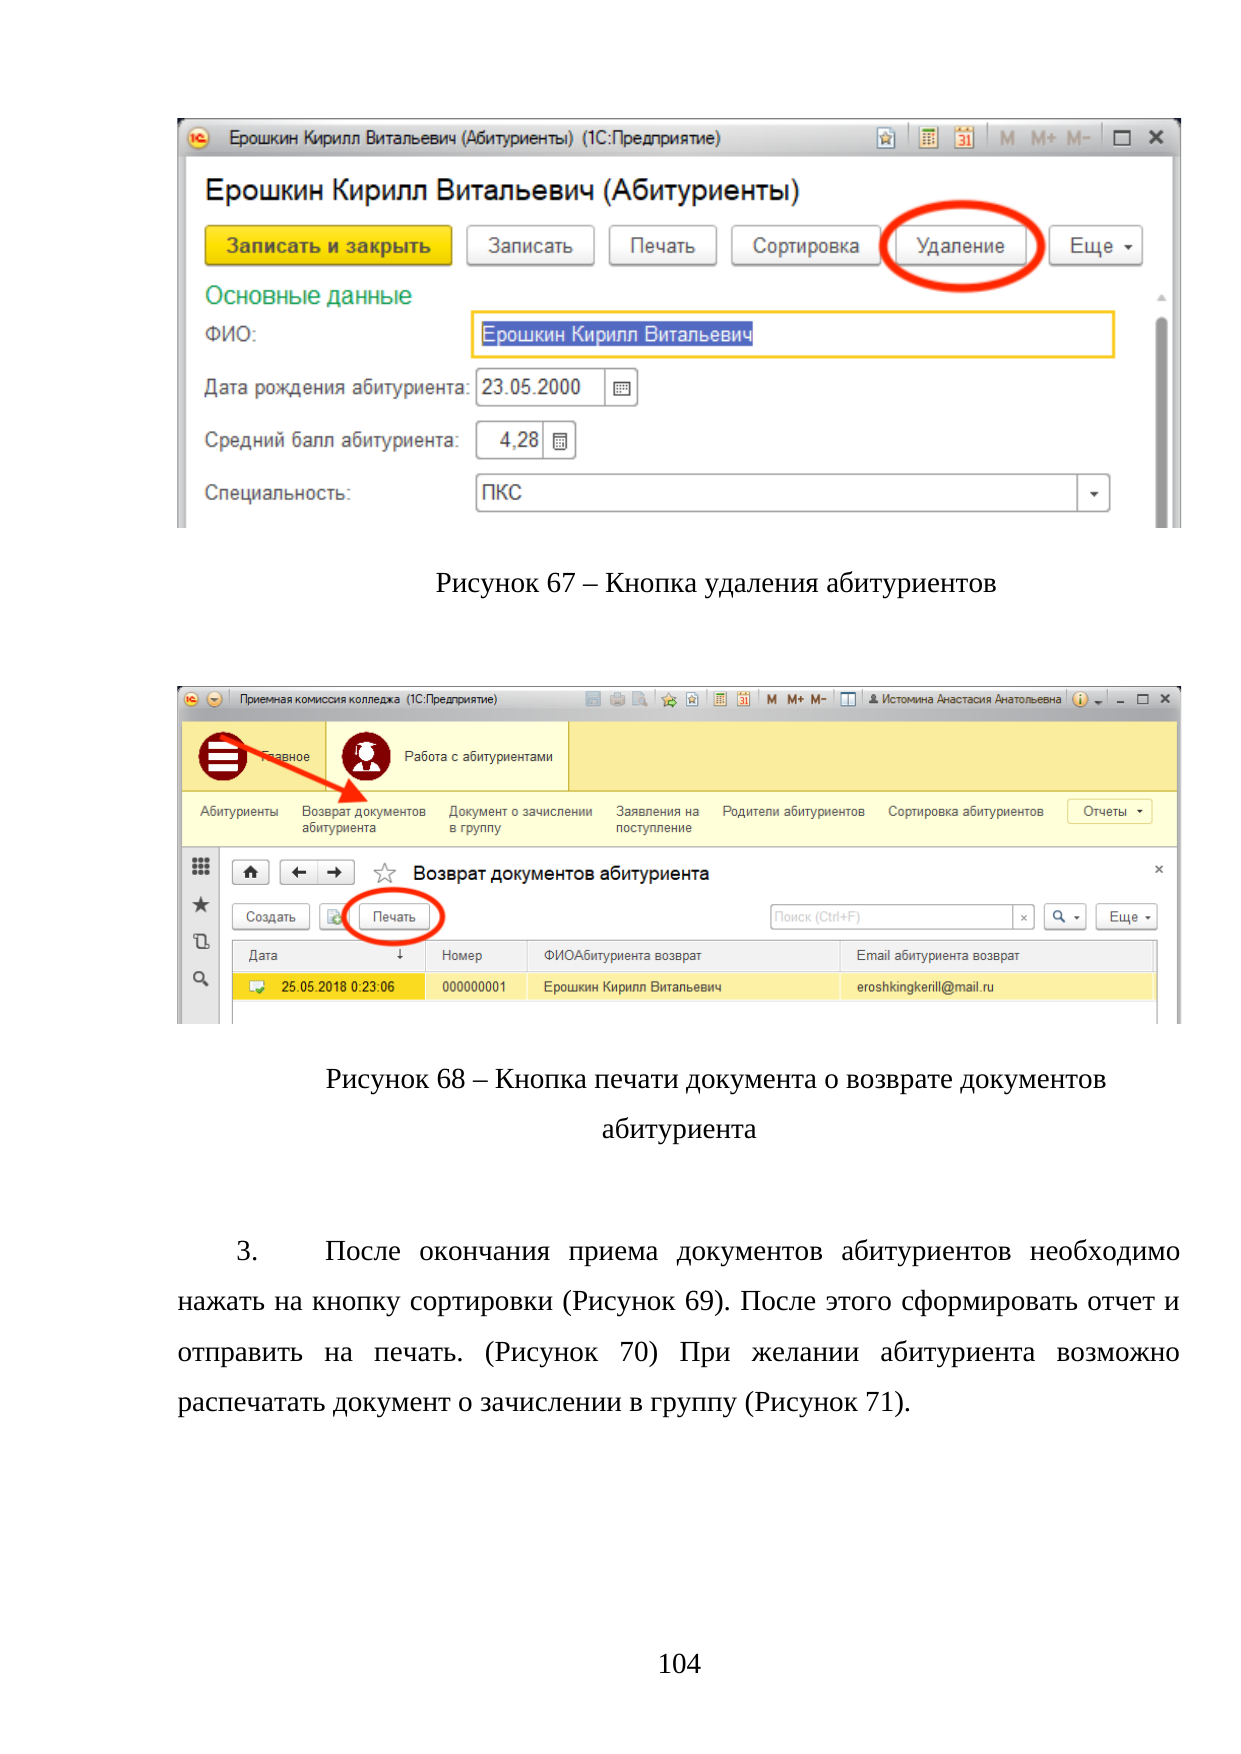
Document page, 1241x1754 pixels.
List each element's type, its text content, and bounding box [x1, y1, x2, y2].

text Рисунок 67 – Кнопка удаления абитуриентов [177, 565, 1181, 598]
picture [177, 686, 1182, 1024]
picture [177, 118, 1182, 528]
list После окончания приема документов абитуриентов необходимо нажать на кнопку сортировки (Рисунок 69). После этого сформировать отчет и отправить на печать. (Рисунок 70) При желании абитуриента возможно распечатать документ о зачислении в группу (Рисунок 71). [177, 1233, 1181, 1417]
text Рисунок 68 – Кнопка печати документа о возврате документов абитуриента [177, 1061, 1181, 1145]
